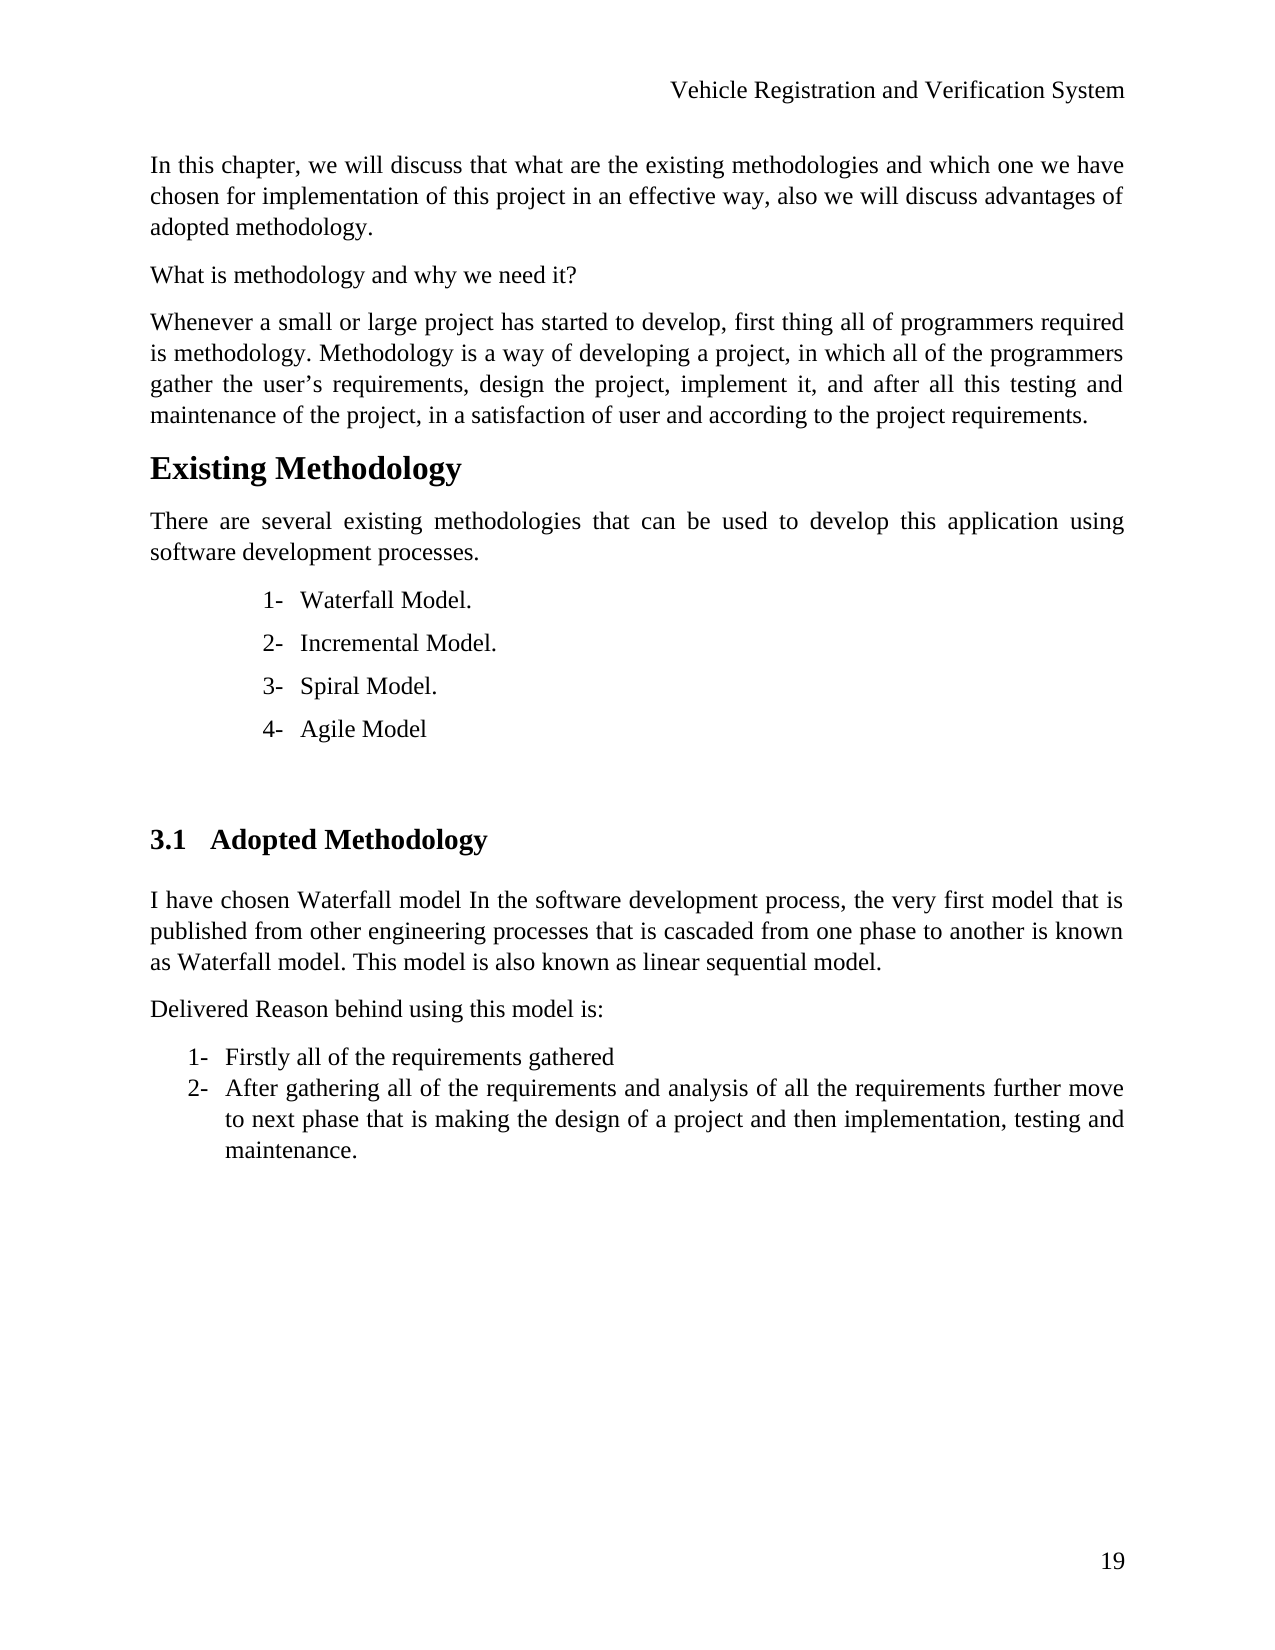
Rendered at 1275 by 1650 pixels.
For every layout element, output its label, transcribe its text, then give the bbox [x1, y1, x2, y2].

text In this chapter, we will discuss that what are the existing methodologies and which one we have chosen for implementation of this project in an effective way, also we will discuss advantages of adopted methodology. [150, 150, 1125, 241]
list Incremental Model. [262, 628, 1125, 657]
text There are several existing methodologies that can be used to develop this application using software development processes. [150, 506, 1125, 566]
list Spiral Model. [262, 671, 1125, 700]
list Waterfall Model. [262, 585, 1125, 614]
text Delivered Reason behind using this model is: [150, 994, 1125, 1023]
text I have chosen Waterfall model In the software development process, the very first model that is published from other engineering processes that is cascaded from one phase to another is known as Waterfall model. This model is also known as linear sequential model. [150, 885, 1125, 976]
text Whenever a small or large project has started to develop, first thing all of programmers required is methodology. Methodology is a way of developing a project, in which all of the programmers gather the user’s requirements, design the project, implement it, and after all this testing and maintenance of the project, in a satisfaction of user and according to the project requirements. [150, 307, 1125, 429]
list Firstly all of the requirements gathered [187, 1042, 1125, 1071]
text What is methodology and why we need it? [150, 260, 1125, 288]
list Agile Model [262, 714, 1125, 743]
list After gathering all of the requirements and analysis of all the requirements further move to next phase that is making the design of a project and then implementation, testing and maintenance. [187, 1073, 1125, 1164]
text Existing Methodology [150, 448, 1125, 487]
subtitle Adopted Methodology [150, 822, 1125, 856]
